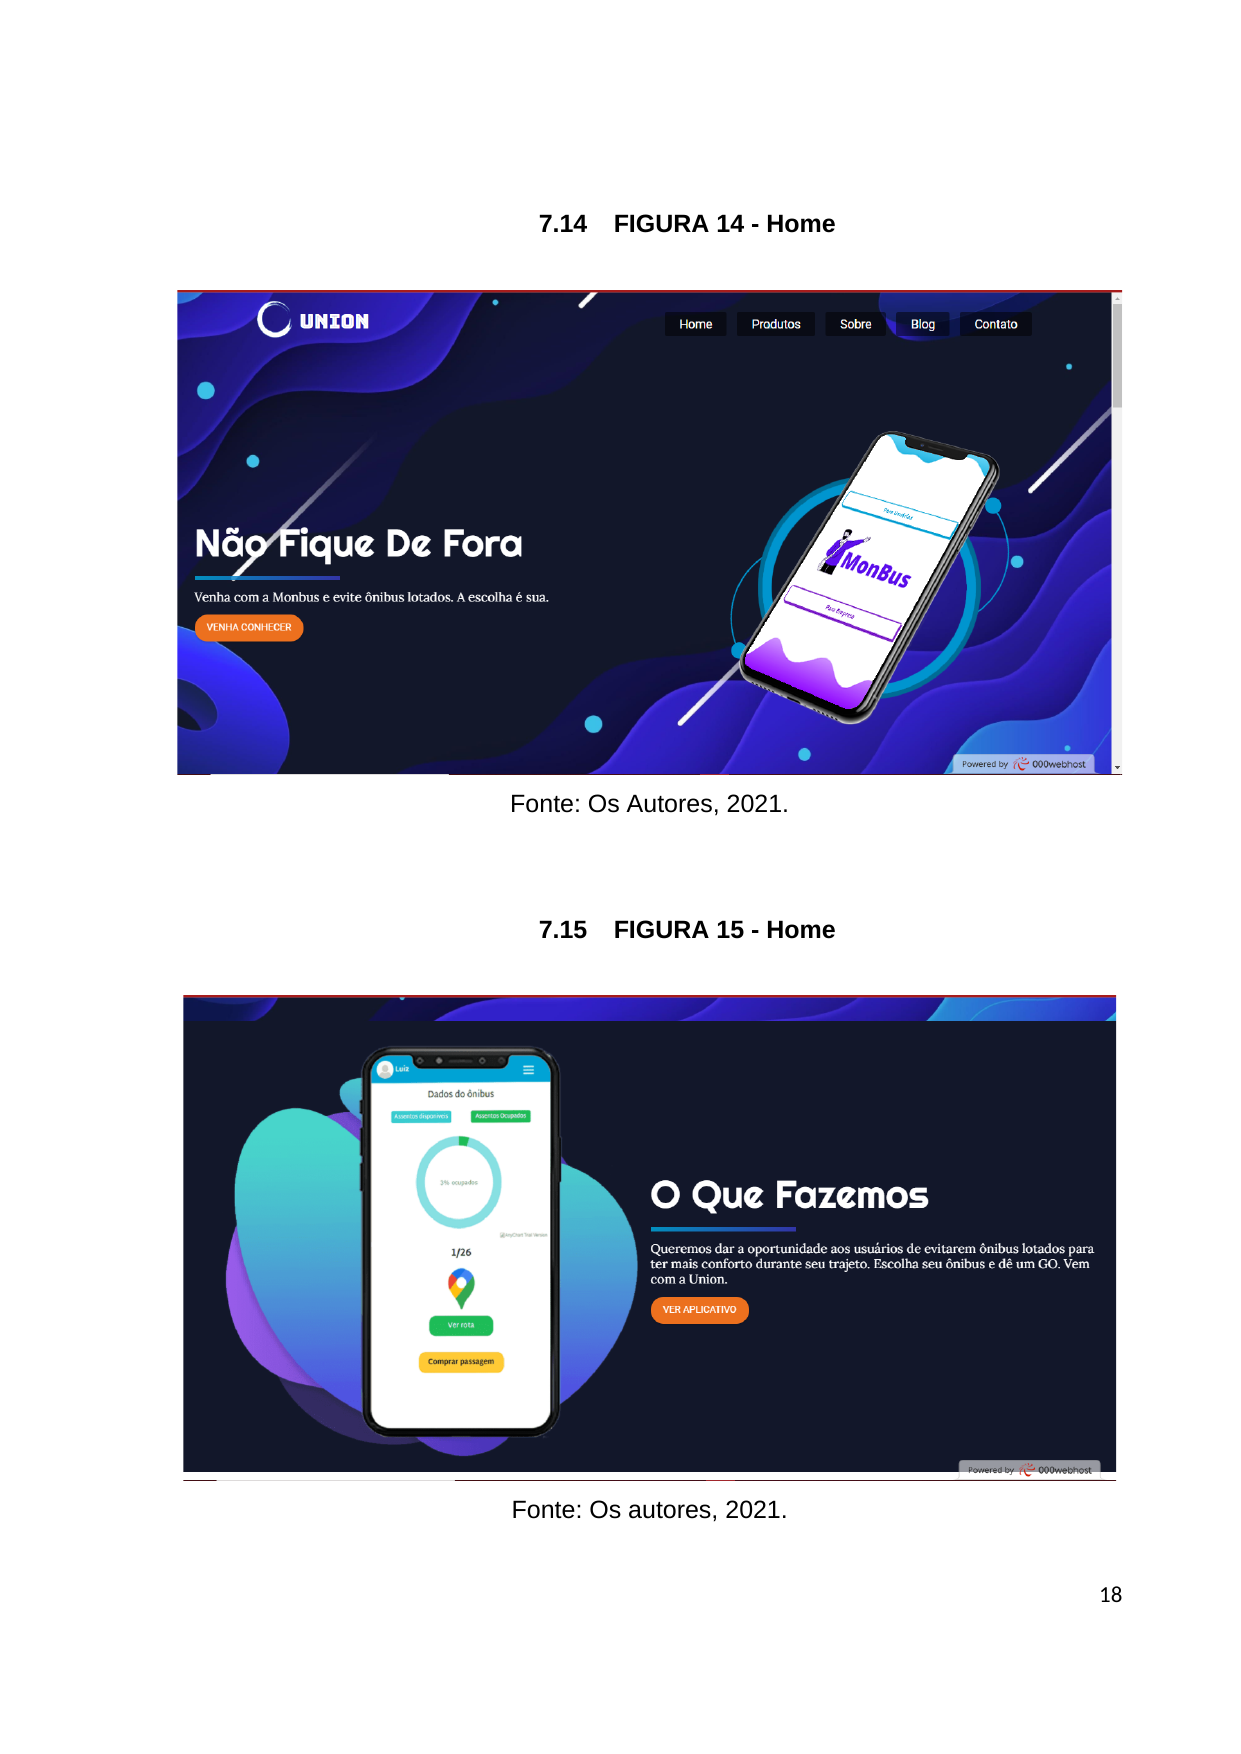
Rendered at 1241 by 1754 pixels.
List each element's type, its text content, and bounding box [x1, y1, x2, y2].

list FIGURA 14 - Home [252, 209, 1122, 238]
picture [183, 995, 1117, 1481]
list FIGURA 15 - Home [252, 915, 1122, 944]
picture [177, 290, 1123, 775]
text Fonte: Os Autores, 2021. [177, 775, 1122, 817]
